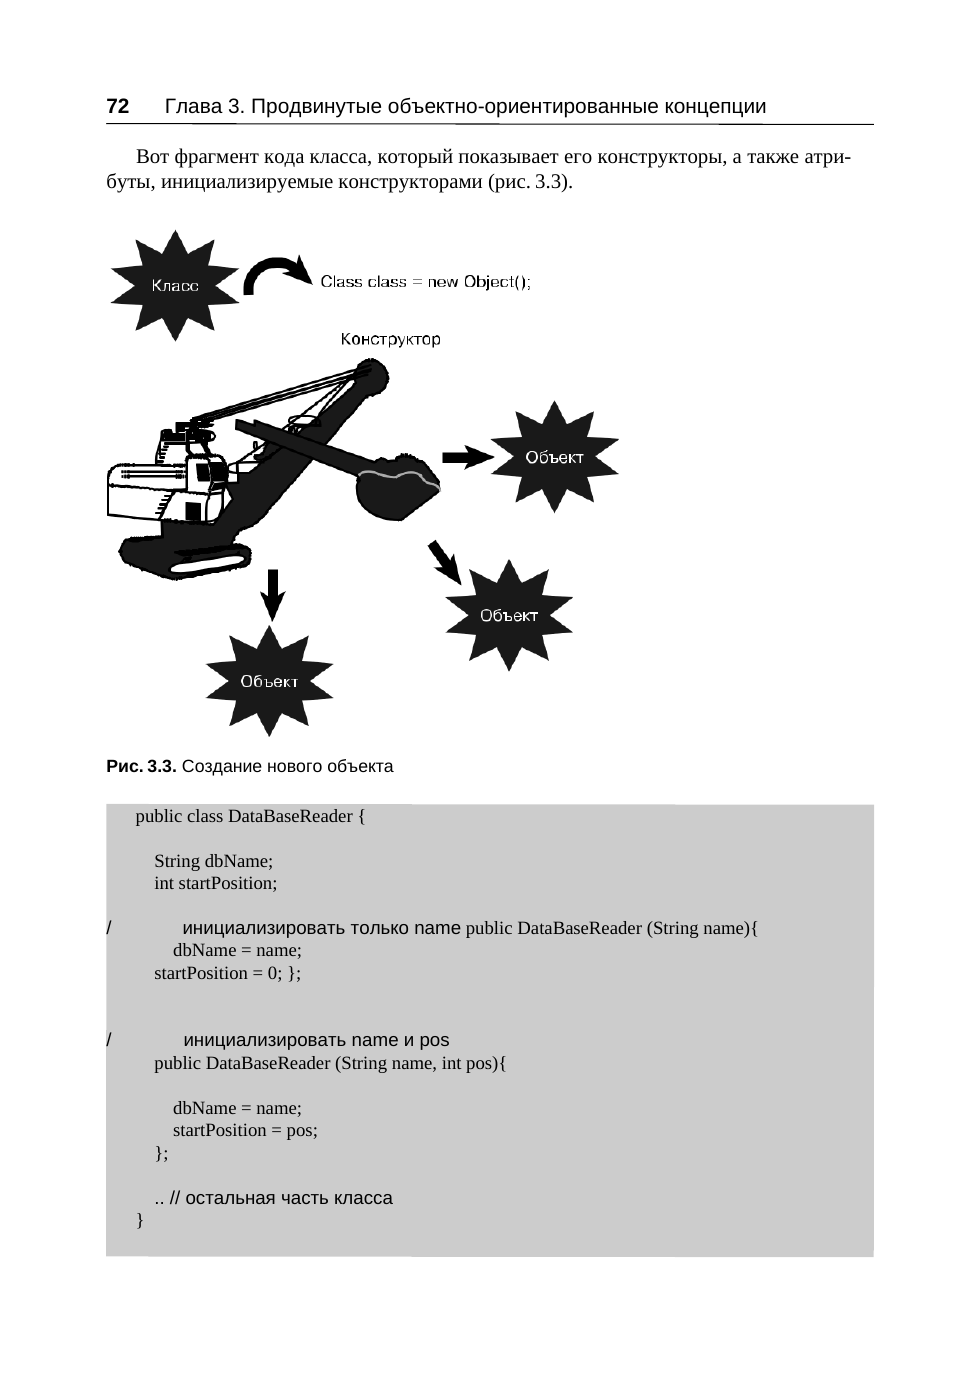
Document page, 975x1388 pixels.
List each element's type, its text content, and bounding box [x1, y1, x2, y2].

text Вот фрагмент кода класса, который показывает его конструкторы, а также атри-буты, инициализируемые конструкторами (рис. 3.3). [106, 144, 876, 193]
text }; [154, 1142, 876, 1163]
text startPosition = pos; [173, 1119, 876, 1141]
list Глава 3. Продвинутые объектно-ориентированные концепции [106, 94, 876, 118]
text Рис. 3.3. Создание нового объекта [106, 756, 876, 776]
text String dbName; [154, 849, 876, 871]
text dbName = name; [173, 1097, 876, 1118]
text .. // остальная часть класса [154, 1187, 876, 1208]
text } [135, 1209, 876, 1231]
text startPosition = 0; }; [154, 962, 323, 983]
text public class DataBaseReader { [135, 804, 876, 826]
picture [82, 204, 644, 762]
list инициализировать только name public DataBaseReader (String name){ [106, 917, 876, 939]
text int startPosition; [154, 872, 876, 893]
text public DataBaseReader (String name, int pos){ [154, 1052, 876, 1073]
text dbName = name; [173, 939, 876, 961]
list инициализировать name и pos [106, 1029, 876, 1051]
